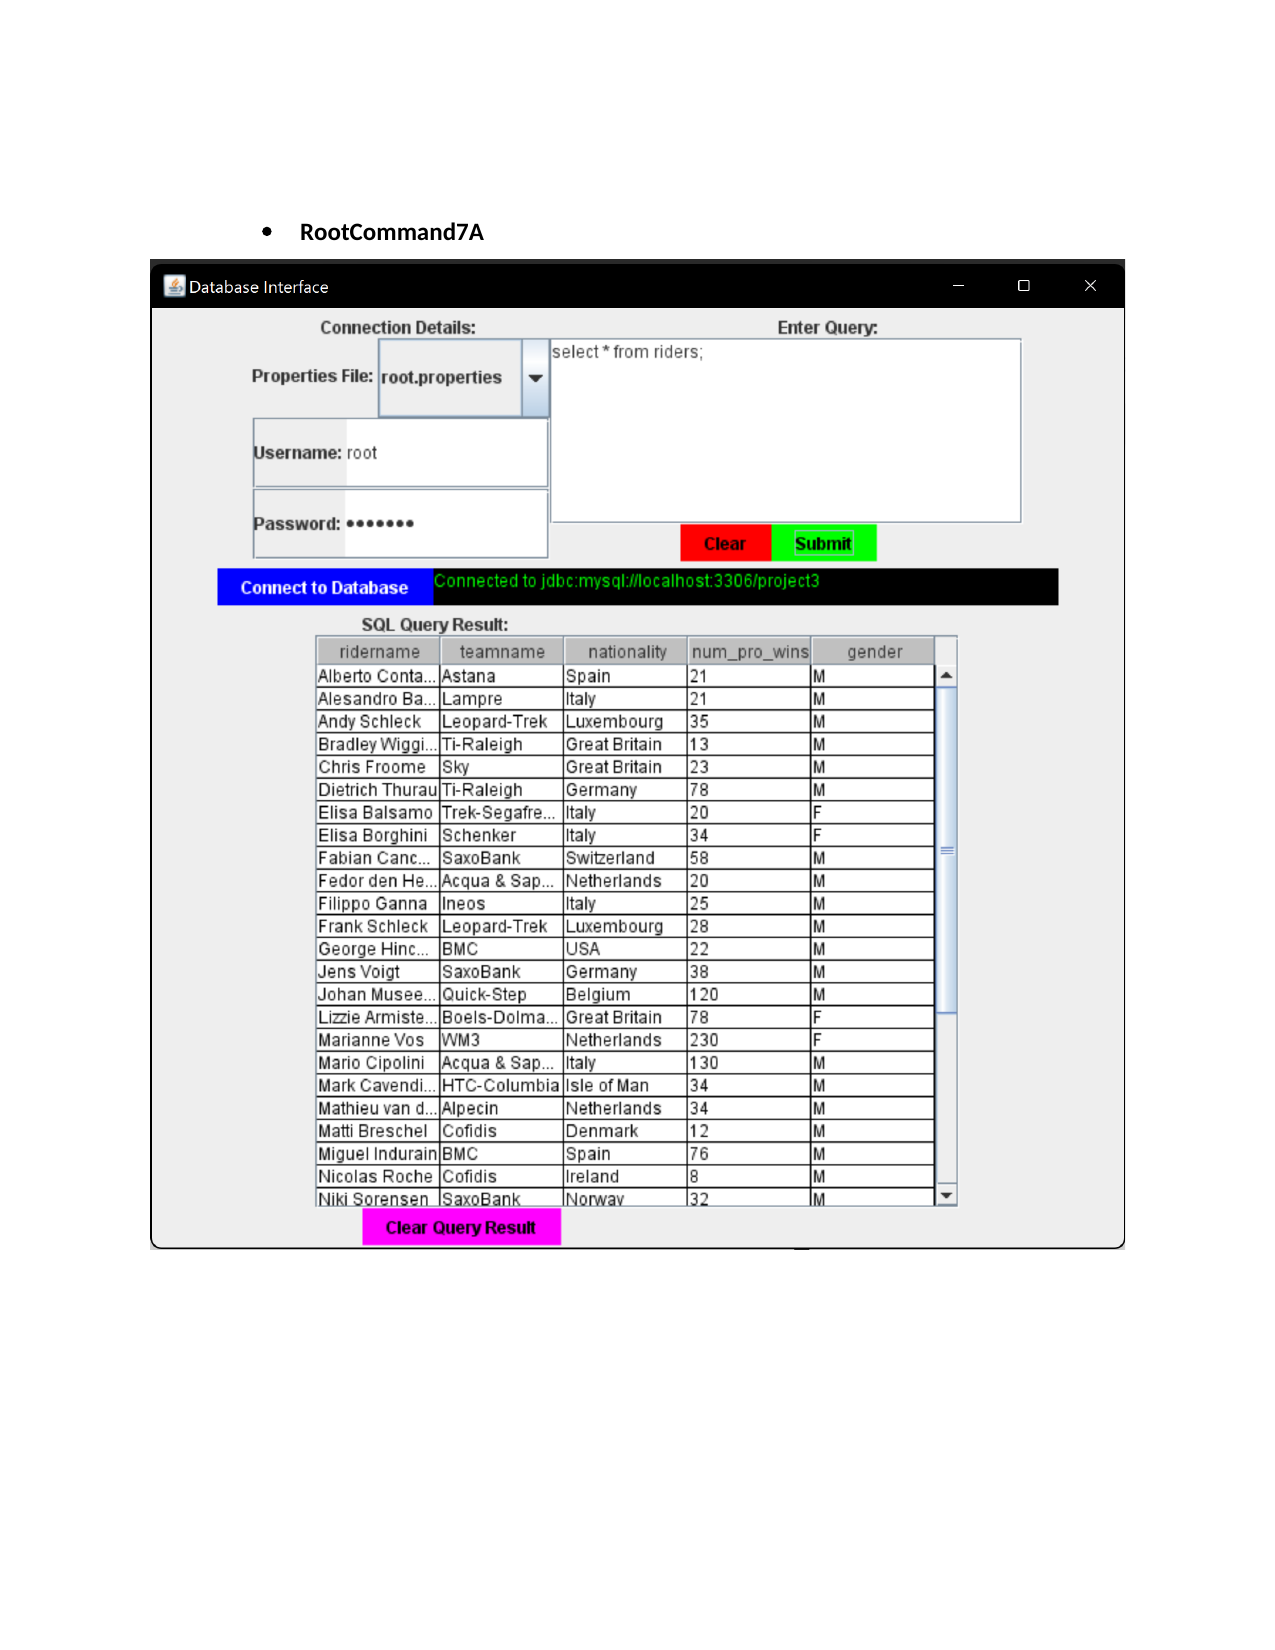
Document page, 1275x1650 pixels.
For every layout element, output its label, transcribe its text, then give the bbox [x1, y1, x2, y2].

list RootCommand7A [262, 216, 1125, 246]
picture [150, 259, 1125, 1250]
